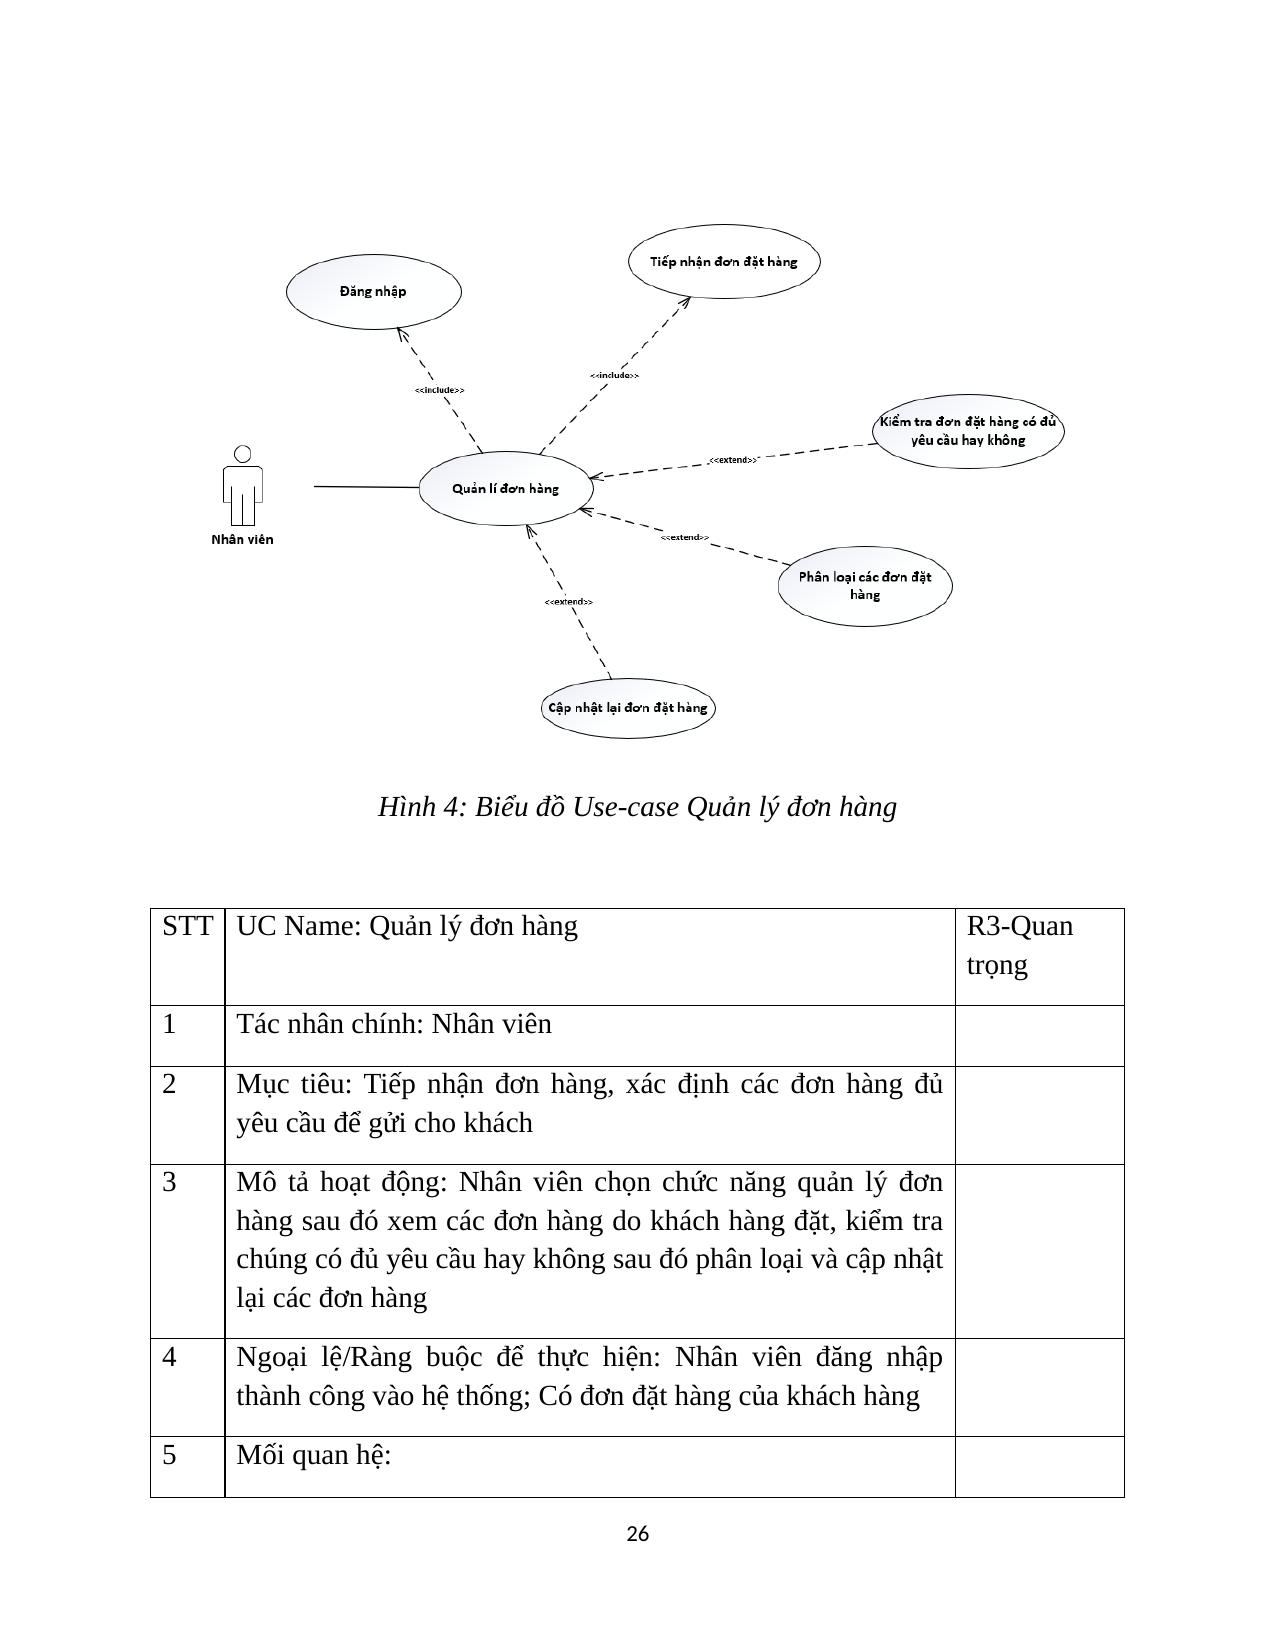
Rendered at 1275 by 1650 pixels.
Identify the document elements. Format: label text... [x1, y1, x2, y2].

table_header STT [151, 909, 224, 1005]
text Hình 4: Biểu đồ Use-case Quản lý đơn hàng [150, 789, 1125, 822]
picture [150, 150, 1125, 764]
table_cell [226, 1437, 955, 1497]
table_cell 1 [151, 1006, 224, 1066]
table_cell [956, 1165, 1124, 1338]
table_cell [956, 1339, 1124, 1436]
table_header R3-Quan trọng [956, 909, 1124, 1005]
table_cell [956, 1067, 1124, 1163]
table_cell [956, 1006, 1124, 1066]
table_cell Ngoại lệ/Ràng buộc để thực hiện: Nhân viên đăng nhập thành công vào hệ thống; Có đơn đặt hàng của khách hàng [226, 1339, 955, 1436]
table_cell [956, 1437, 1124, 1497]
table_cell 2 [151, 1067, 224, 1163]
table_cell 3 [151, 1165, 224, 1338]
table_cell 5 [151, 1437, 224, 1497]
table_cell 4 [151, 1339, 224, 1436]
table_cell Mục tiêu: Tiếp nhận đơn hàng, xác định các đơn hàng đủ yêu cầu để gửi cho khách [226, 1067, 955, 1163]
table_cell Mô tả hoạt động: Nhân viên chọn chức năng quản lý đơn hàng sau đó xem các đơn hàng do khách hàng đặt, kiểm tra chúng có đủ yêu cầu hay không sau đó phân loại và cập nhật lại các đơn hàng [226, 1165, 955, 1338]
table_header UC Name: Quản lý đơn hàng [226, 909, 955, 1005]
table_cell Tác nhân chính: Nhân viên [226, 1006, 955, 1066]
